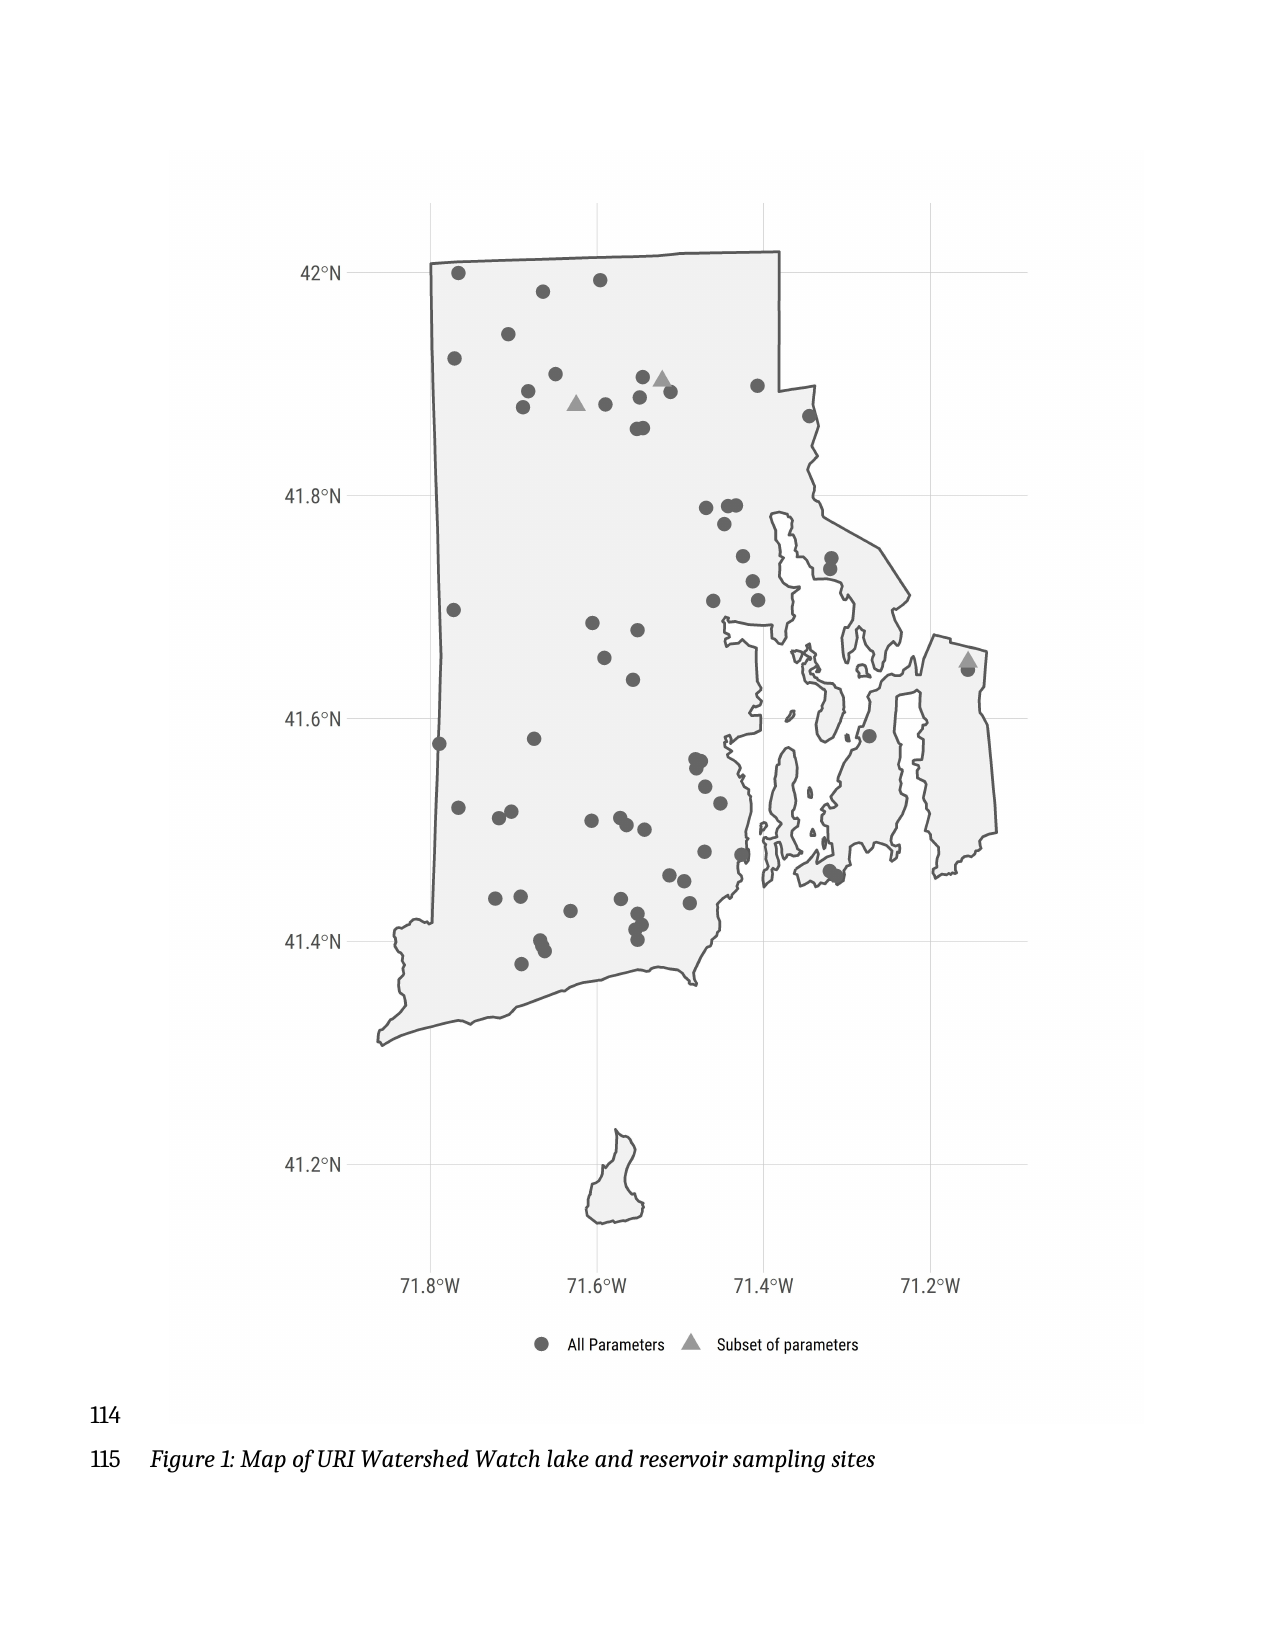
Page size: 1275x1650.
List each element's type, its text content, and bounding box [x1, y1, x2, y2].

text Figure 1: Map of URI Watershed Watch lake and reservoir sampling sites [150, 1445, 1125, 1473]
picture [168, 150, 1144, 1424]
